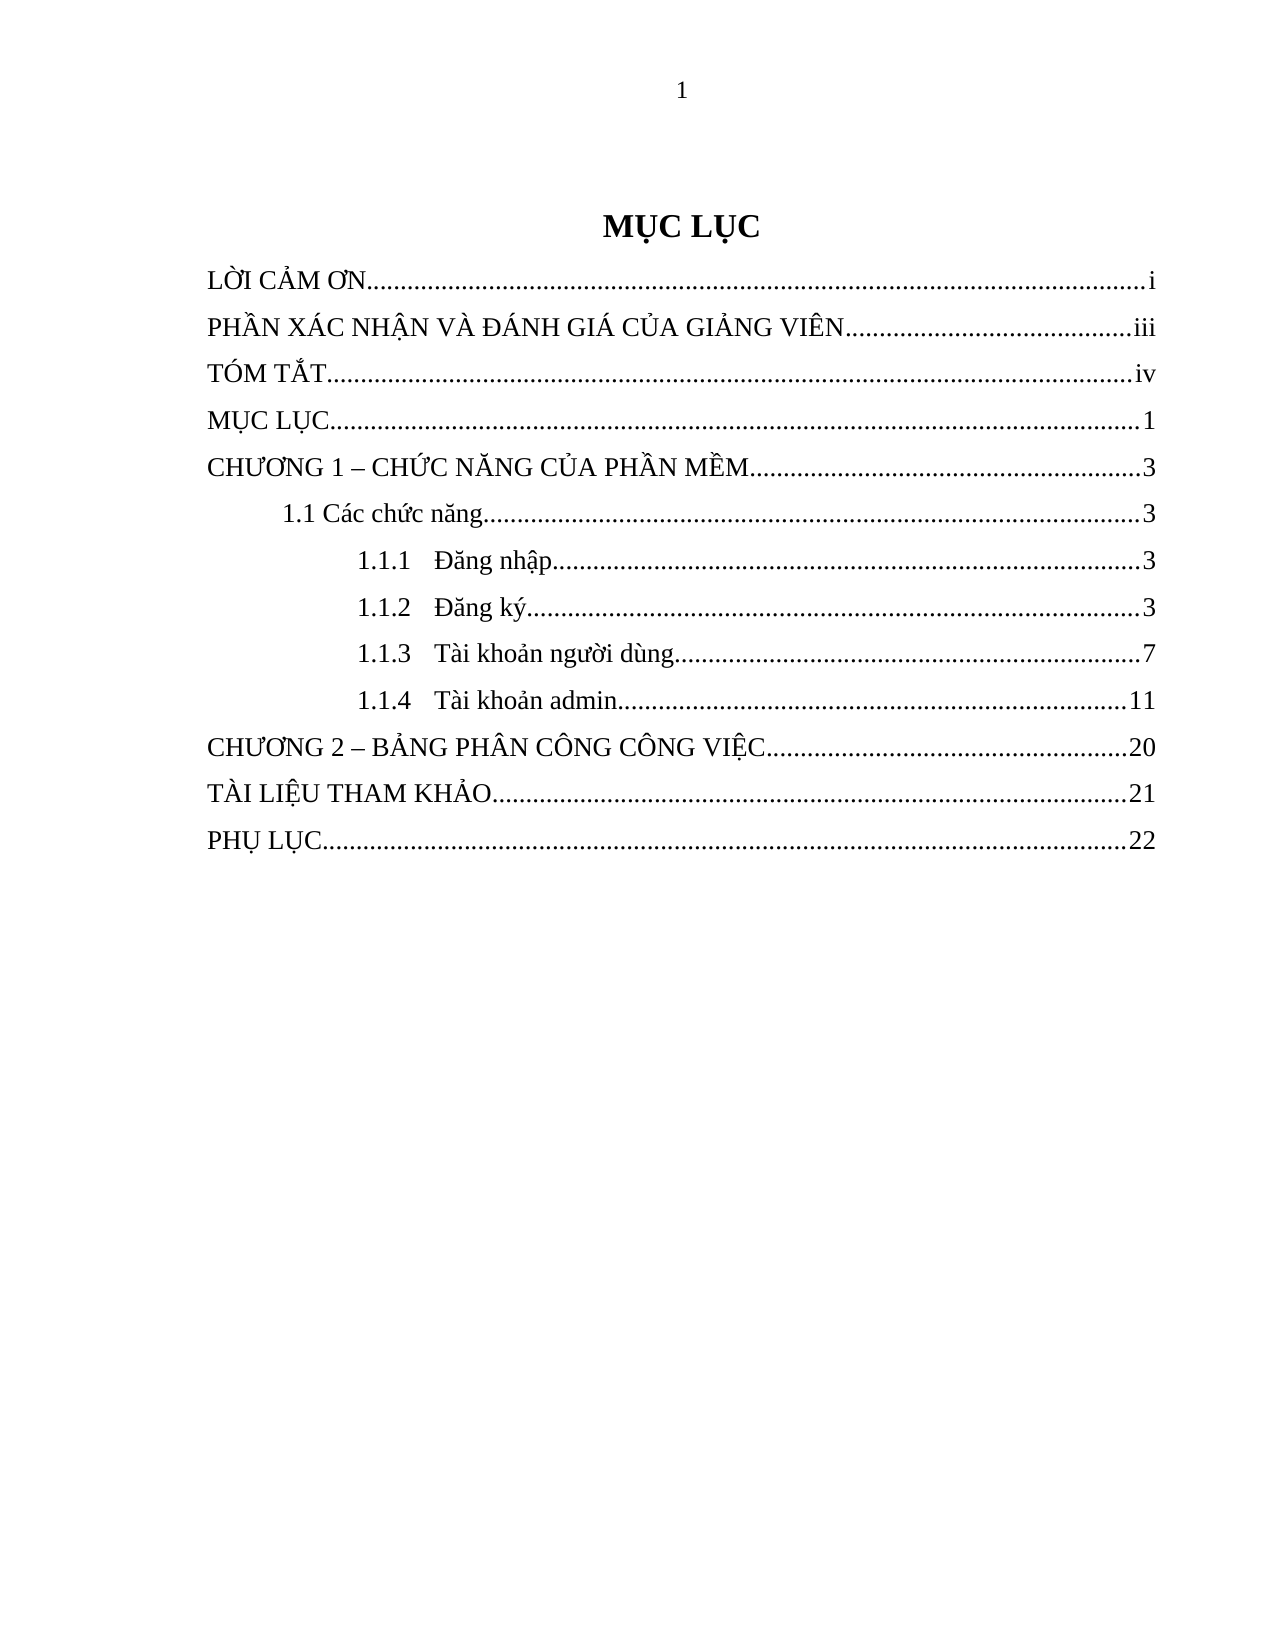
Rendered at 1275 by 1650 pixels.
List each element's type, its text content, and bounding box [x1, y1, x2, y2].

text CHƯƠNG 2 – BẢNG PHÂN CÔNG CÔNG VIỆC 20 [207, 731, 1157, 762]
text MỤC LỤC 1 [207, 404, 1157, 435]
text LỜI CẢM ƠN i [207, 264, 1157, 295]
text PHẦN XÁC NHẬN VÀ ĐÁNH GIÁ CỦA GIẢNG VIÊN iii [207, 311, 1157, 342]
text 1.1 Các chức năng 3 [282, 498, 1157, 529]
text PHỤ LỤC 22 [207, 824, 1157, 855]
text CHƯƠNG 1 – CHỨC NĂNG CỦA PHẦN MỀM 3 [207, 451, 1157, 482]
text TÀI LIỆU THAM KHẢO 21 [207, 778, 1157, 809]
text MỤC LỤC [207, 207, 1157, 245]
text 1.1.4 Tài khoản admin 11 [357, 684, 1157, 715]
text TÓM TẮT iv [207, 358, 1157, 389]
text 1.1.2 Đăng ký 3 [357, 591, 1157, 622]
text 1.1.1 Đăng nhập 3 [357, 544, 1157, 575]
text 1.1.3 Tài khoản người dùng 7 [357, 638, 1157, 669]
